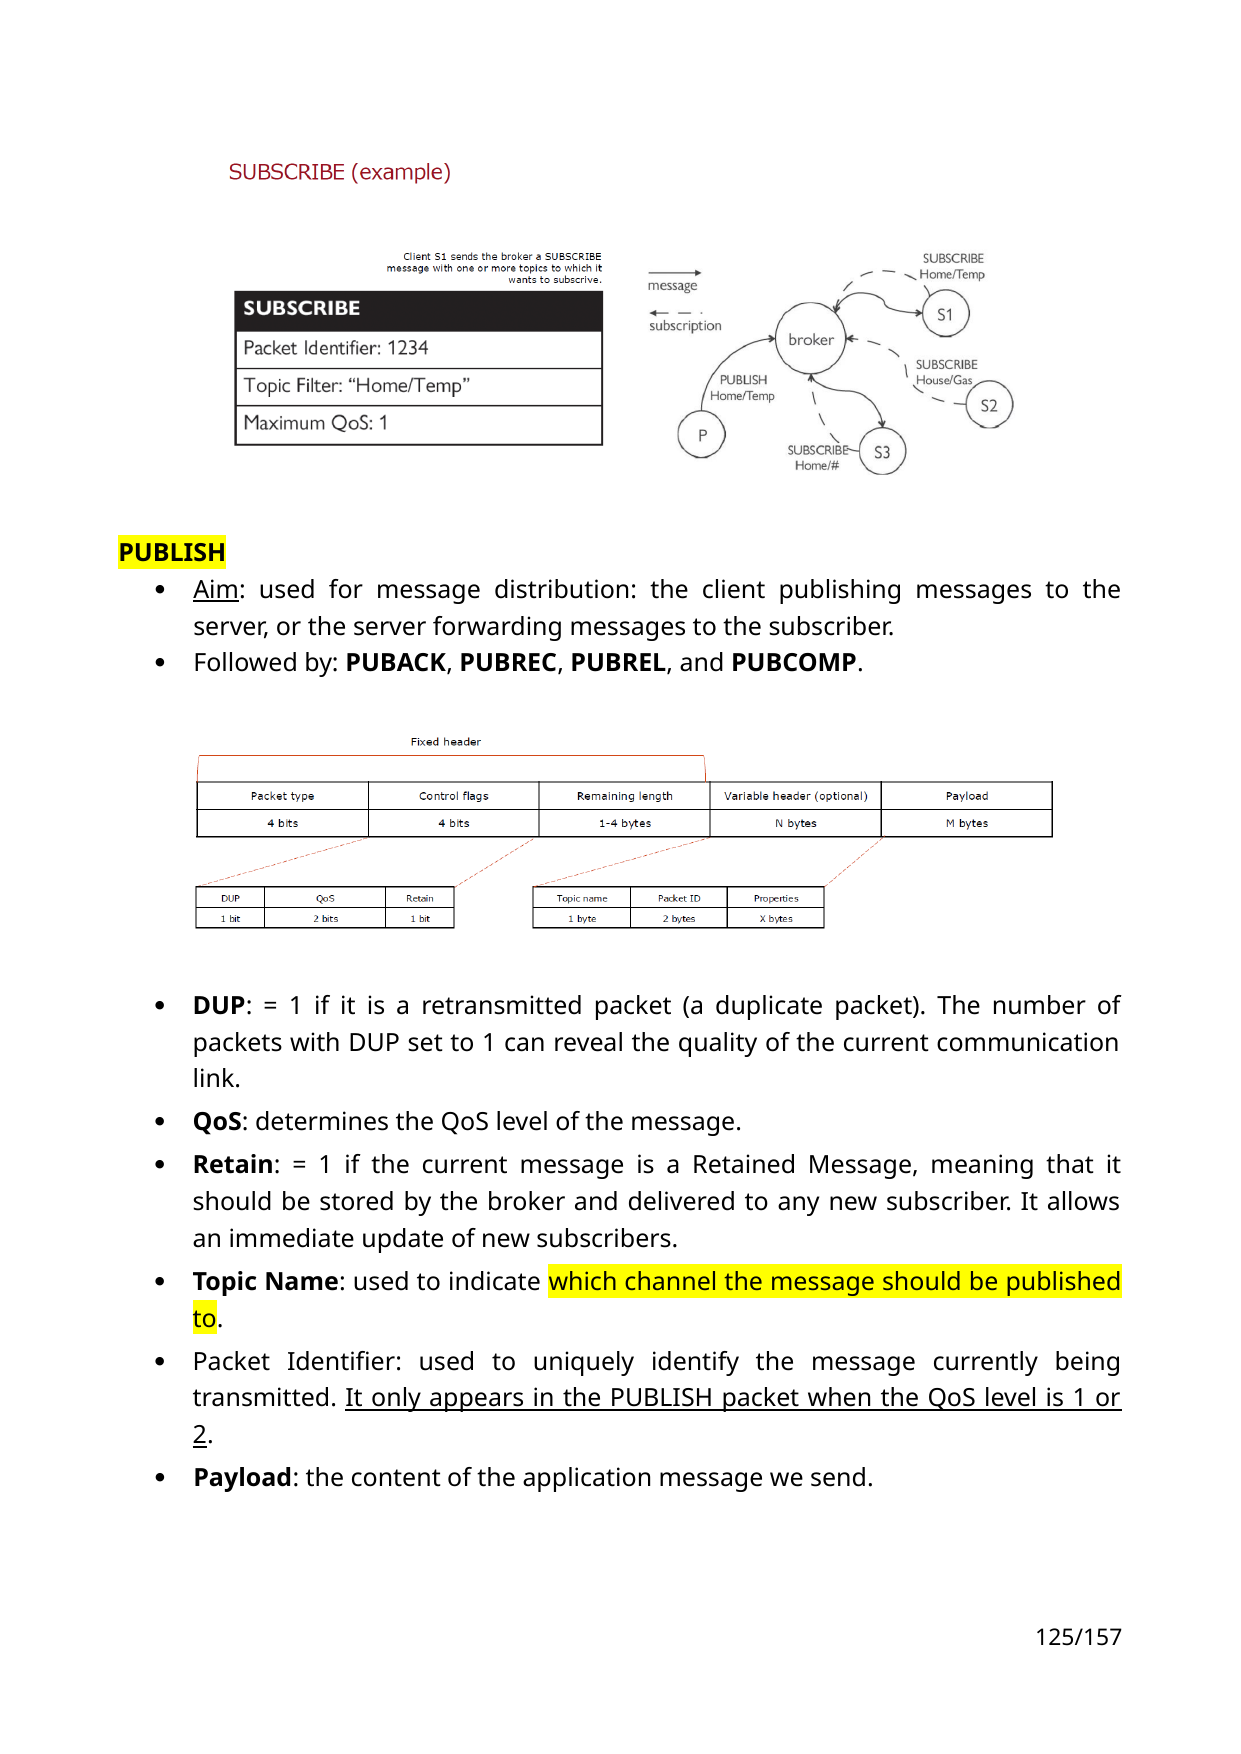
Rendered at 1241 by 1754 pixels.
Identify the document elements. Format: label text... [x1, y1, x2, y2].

picture [215, 147, 1025, 496]
list QoS: determines the QoS level of the message. [155, 1104, 1122, 1138]
list Topic Name: used to indicate which channel the message should be published to. [155, 1263, 1122, 1334]
list Retain: = 1 if the current message is a Retained Message, meaning that it should be stored by the broker and delivered to any new subscriber. It allows an immediate update of new subscribers. [155, 1147, 1122, 1254]
list Aim: used for message distribution: the client publishing messages to the server, or the server forwarding messages to the subscriber. [156, 571, 1122, 642]
list Payload: the content of the application message we send. [156, 1460, 1122, 1494]
text PUBLISH [118, 534, 1122, 569]
picture [172, 718, 1068, 949]
list Packet Identifier: used to uniquely identify the message currently being transmitted. It only appears in the PUBLISH packet when the QoS level is 1 or 2. [155, 1343, 1122, 1451]
list Followed by: PUBACK, PUBREC, PUBREL, and PUBCOMP. [156, 645, 1122, 679]
list DUP: = 1 if it is a retransmitted packet (a duplicate packet). The number of packets with DUP set to 1 can reveal the quality of the current communication link. [155, 987, 1122, 1095]
